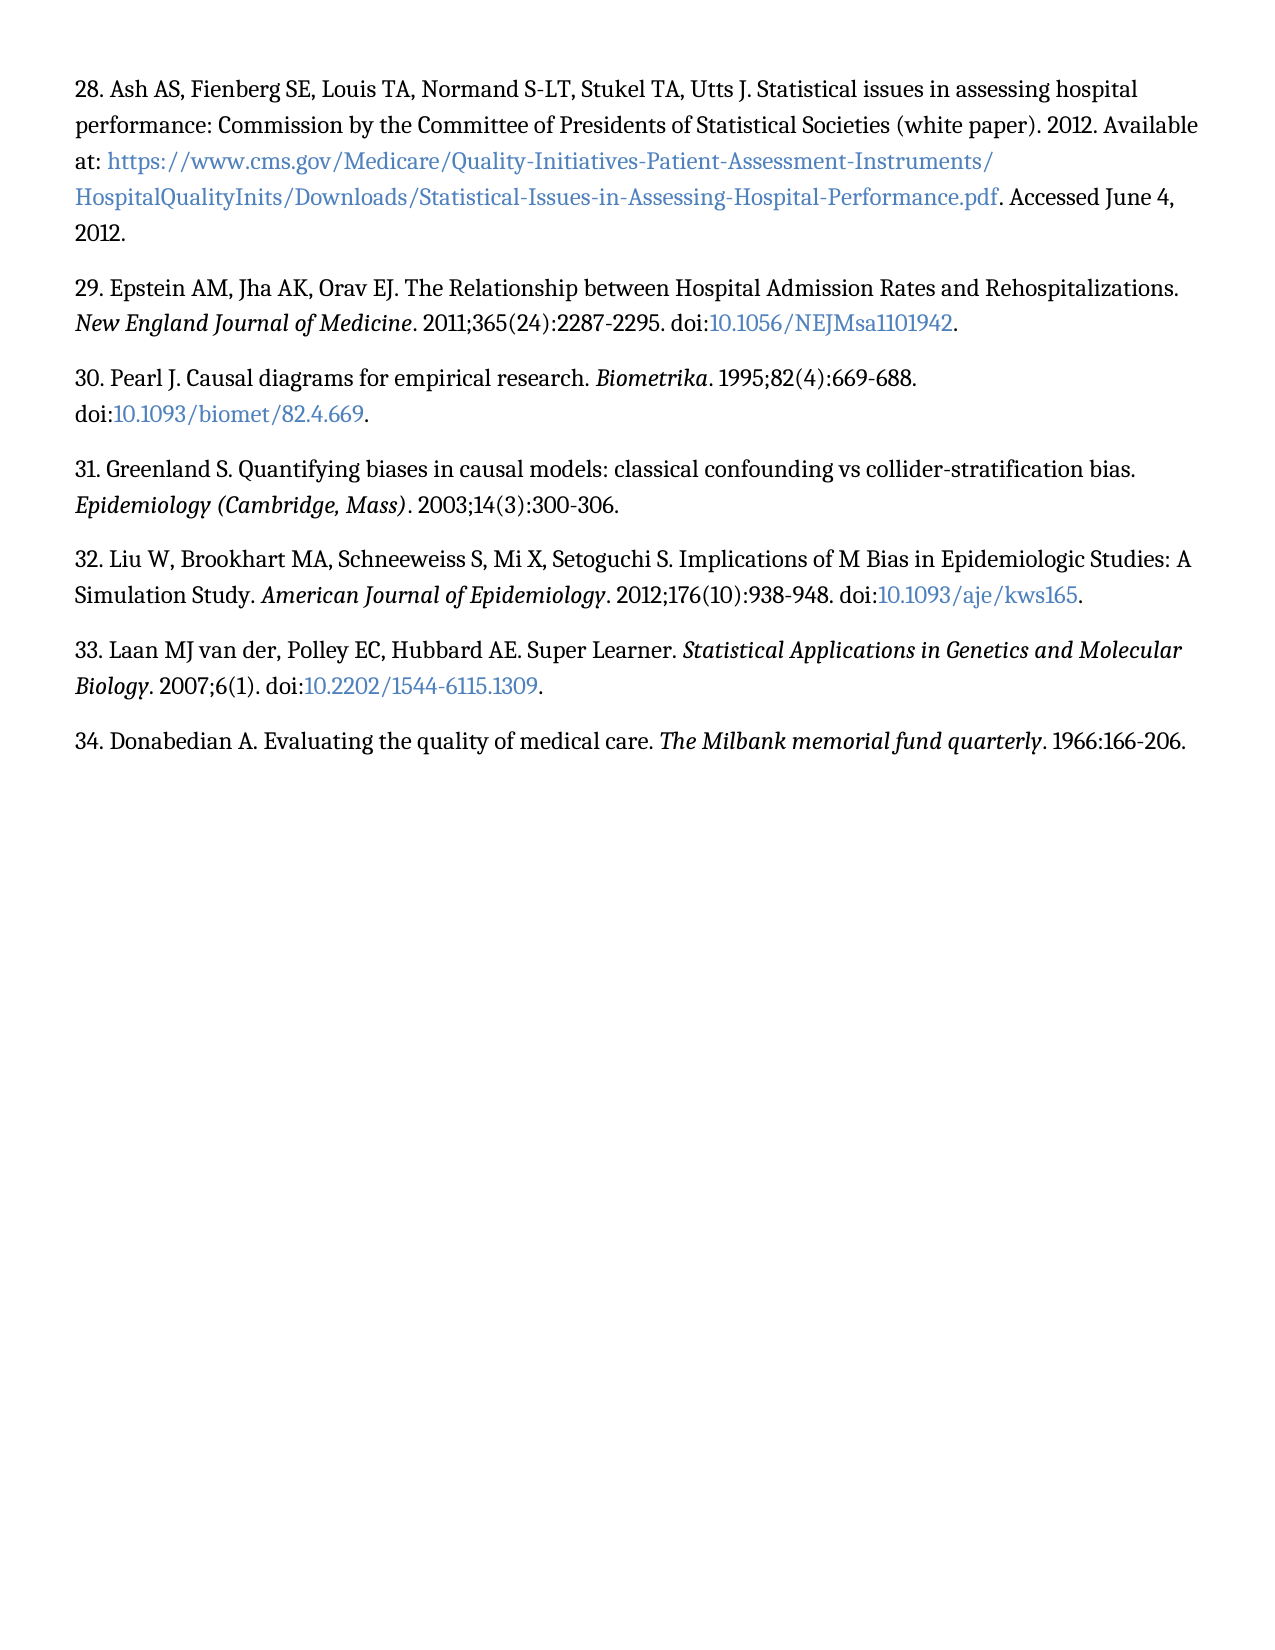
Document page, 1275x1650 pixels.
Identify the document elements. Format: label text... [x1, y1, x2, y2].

text 31. Greenland S. Quantifying biases in causal models: classical confounding vs collider-stratification bias. Epidemiology (Cambridge, Mass). 2003;14(3):300-306. [75, 455, 1200, 519]
text 34. Donabedian A. Evaluating the quality of medical care. The Milbank memorial fund quarterly. 1966:166-206. [75, 727, 1200, 755]
text 29. Epstein AM, Jha AK, Orav EJ. The Relationship between Hospital Admission Rates and Rehospitalizations. New England Journal of Medicine. 2011;365(24):2287-2295. doi:10.1056/NEJMsa1101942. [75, 273, 1200, 338]
text 28. Ash AS, Fienberg SE, Louis TA, Normand S-LT, Stukel TA, Utts J. Statistical issues in assessing hospital performance: Commission by the Committee of Presidents of Statistical Societies (white paper). 2012. Available at: https://www.cms.gov/Medicare/Quality-Initiatives-Patient-Assessment-Instruments/HospitalQualityInits/Downloads/Statistical-Issues-in-Assessing-Hospital-Performance.pdf. Accessed June 4, 2012. [75, 75, 1200, 247]
text 32. Liu W, Brookhart MA, Schneeweiss S, Mi X, Setoguchi S. Implications of M Bias in Epidemiologic Studies: A Simulation Study. American Journal of Epidemiology. 2012;176(10):938-948. doi:10.1093/aje/kws165. [75, 545, 1200, 610]
text 33. Laan MJ van der, Polley EC, Hubbard AE. Super Learner. Statistical Applications in Genetics and Molecular Biology. 2007;6(1). doi:10.2202/1544-6115.1309. [75, 636, 1200, 701]
text 30. Pearl J. Causal diagrams for empirical research. Biometrika. 1995;82(4):669-688. doi:10.1093/biomet/82.4.669. [75, 364, 1200, 429]
